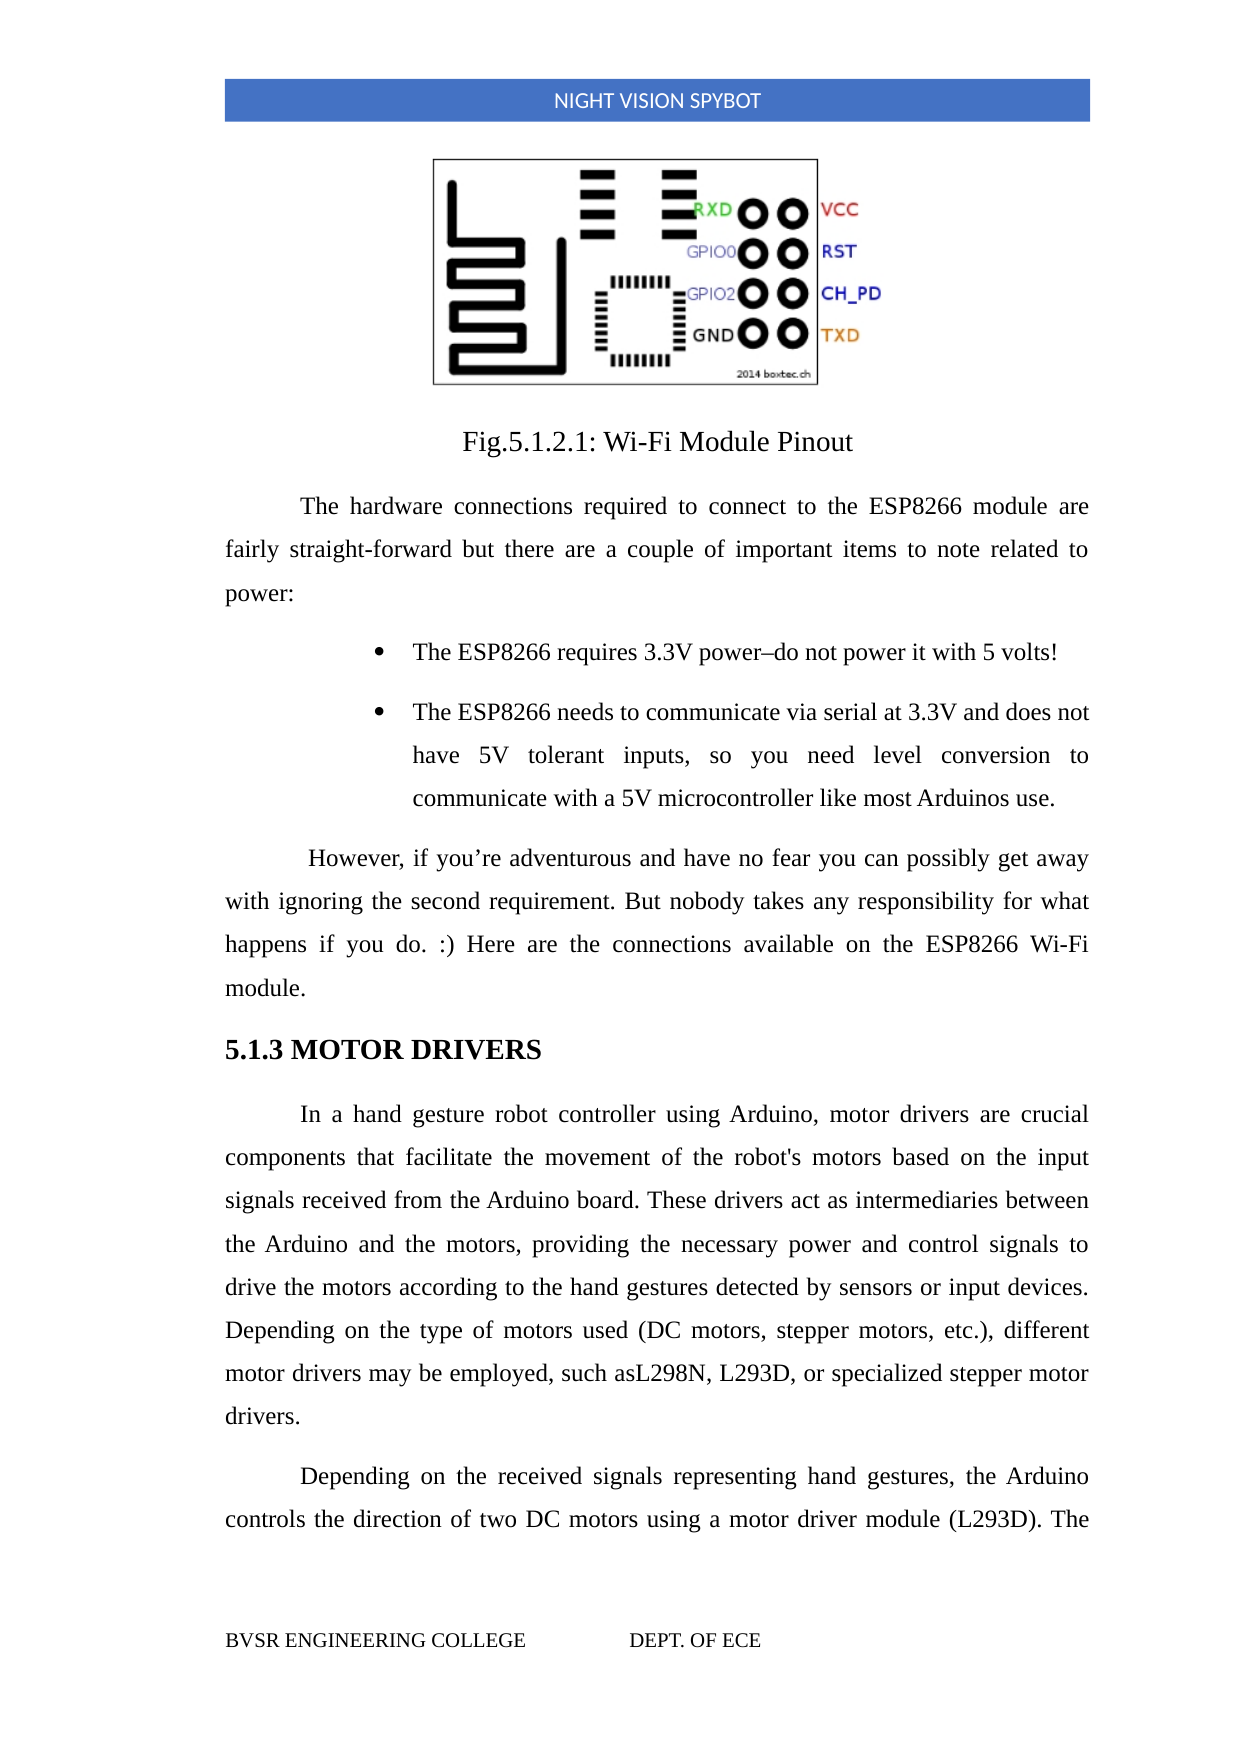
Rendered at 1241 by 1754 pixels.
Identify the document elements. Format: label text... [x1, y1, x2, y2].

picture [423, 150, 892, 394]
text 5.1.3 MOTOR DRIVERS [225, 1032, 1090, 1066]
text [225, 1461, 1090, 1533]
list The ESP8266 requires 3.3V power–do not power it with 5 volts! [375, 637, 1090, 666]
list The ESP8266 needs to communicate via serial at 3.3V and does not have 5V tolerant inputs, so you need level conversion to communicate with a 5V microcontroller like most Arduinos use. [375, 697, 1090, 812]
text The hardware connections required to connect to the ESP8266 module are fairly straight-forward but there are a couple of important items to note related to power: [225, 491, 1090, 606]
text In a hand gesture robot controller using Arduino, motor drivers are crucial components that facilitate the movement of the robot's motors based on the input signals received from the Arduino board. These drivers act as intermediaries between the Arduino and the motors, providing the necessary power and control signals to drive the motors according to the hand gestures detected by sensors or input devices. Depending on the type of motors used (DC motors, stepper motors, etc.), different motor drivers may be employed, such asL298N, L293D, or specialized stepper motor drivers. [225, 1099, 1090, 1430]
text However, if you’re adventurous and have no fear you can possibly get away with ignoring the second requirement. But nobody takes any responsibility for what happens if you do. :) Here are the connections available on the ESP8266 Wi-Fi module. [225, 843, 1090, 1001]
text Fig.5.1.2.1: Wi-Fi Module Pinout [225, 424, 1090, 458]
